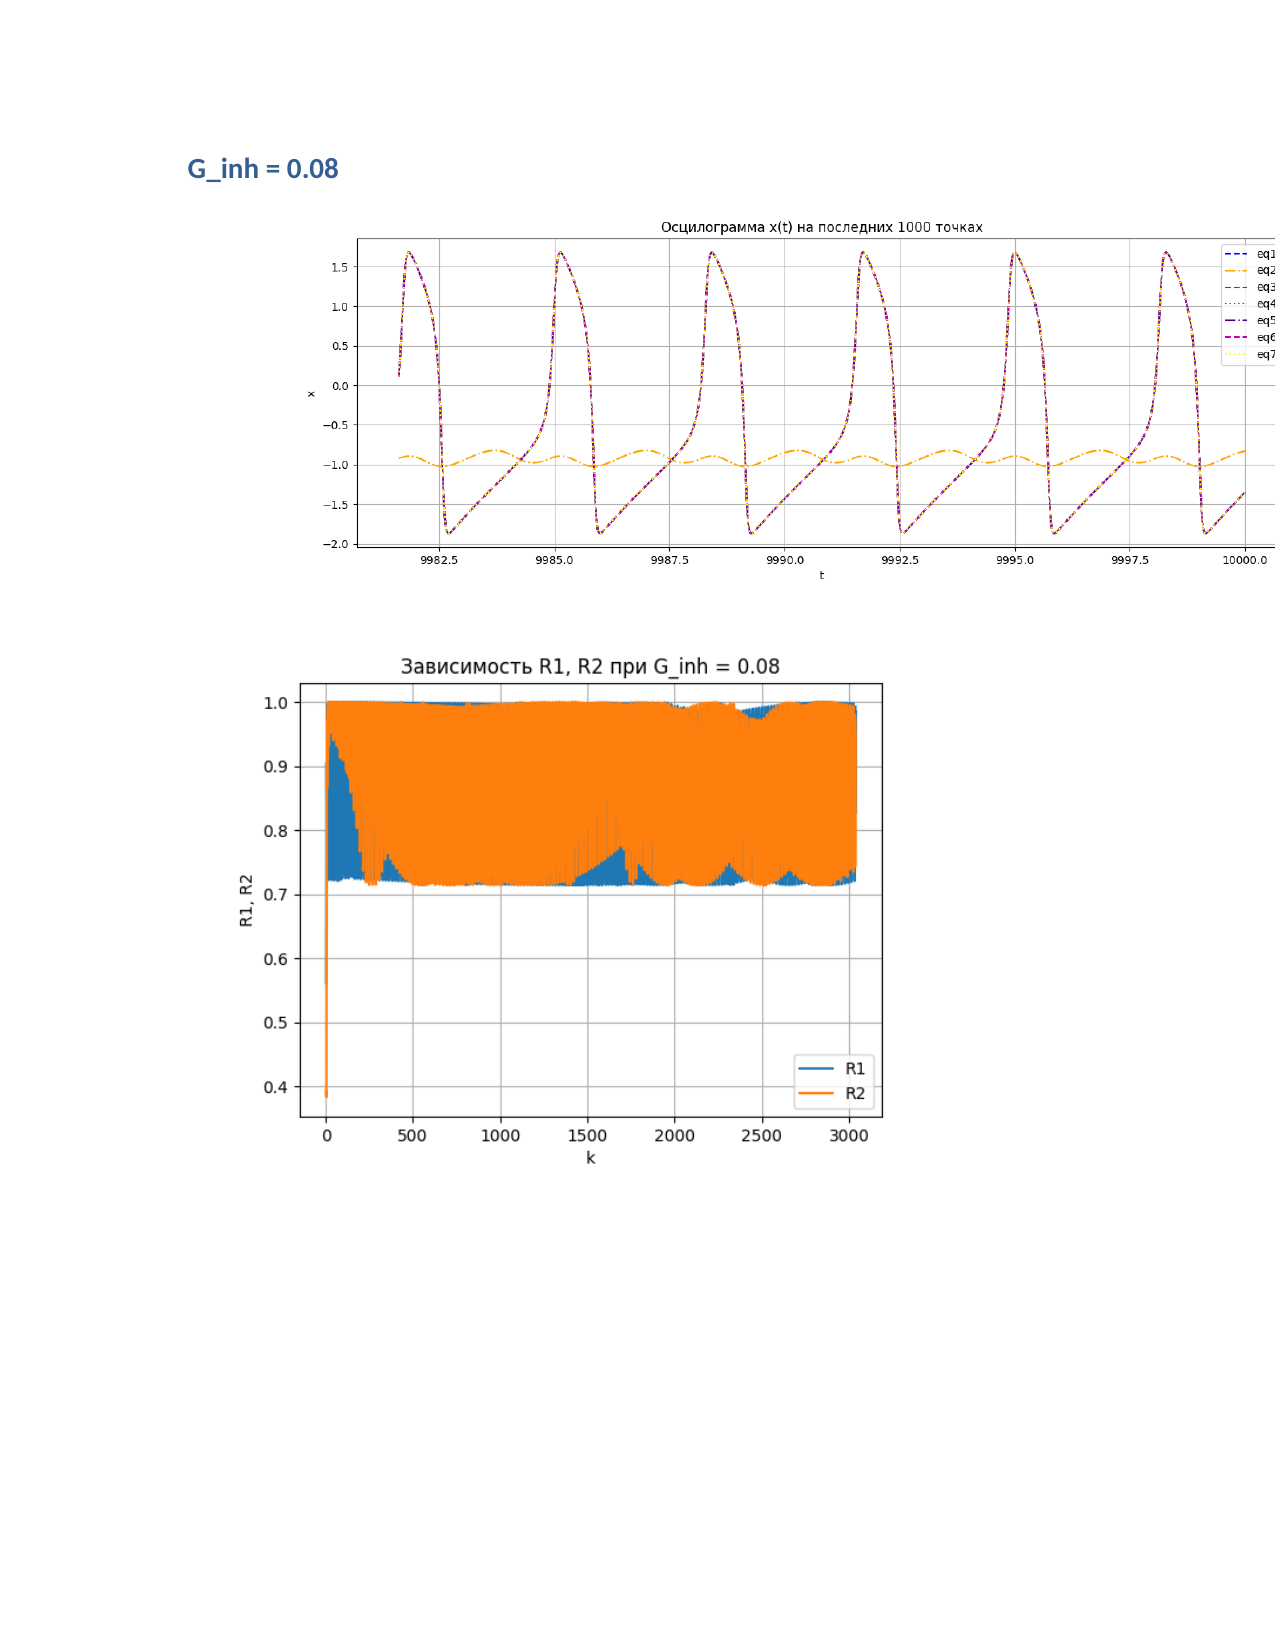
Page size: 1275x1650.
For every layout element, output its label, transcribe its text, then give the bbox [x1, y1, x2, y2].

picture [206, 191, 1275, 591]
picture [206, 615, 957, 1179]
subtitle G_inh = 0.08 [187, 150, 1087, 186]
